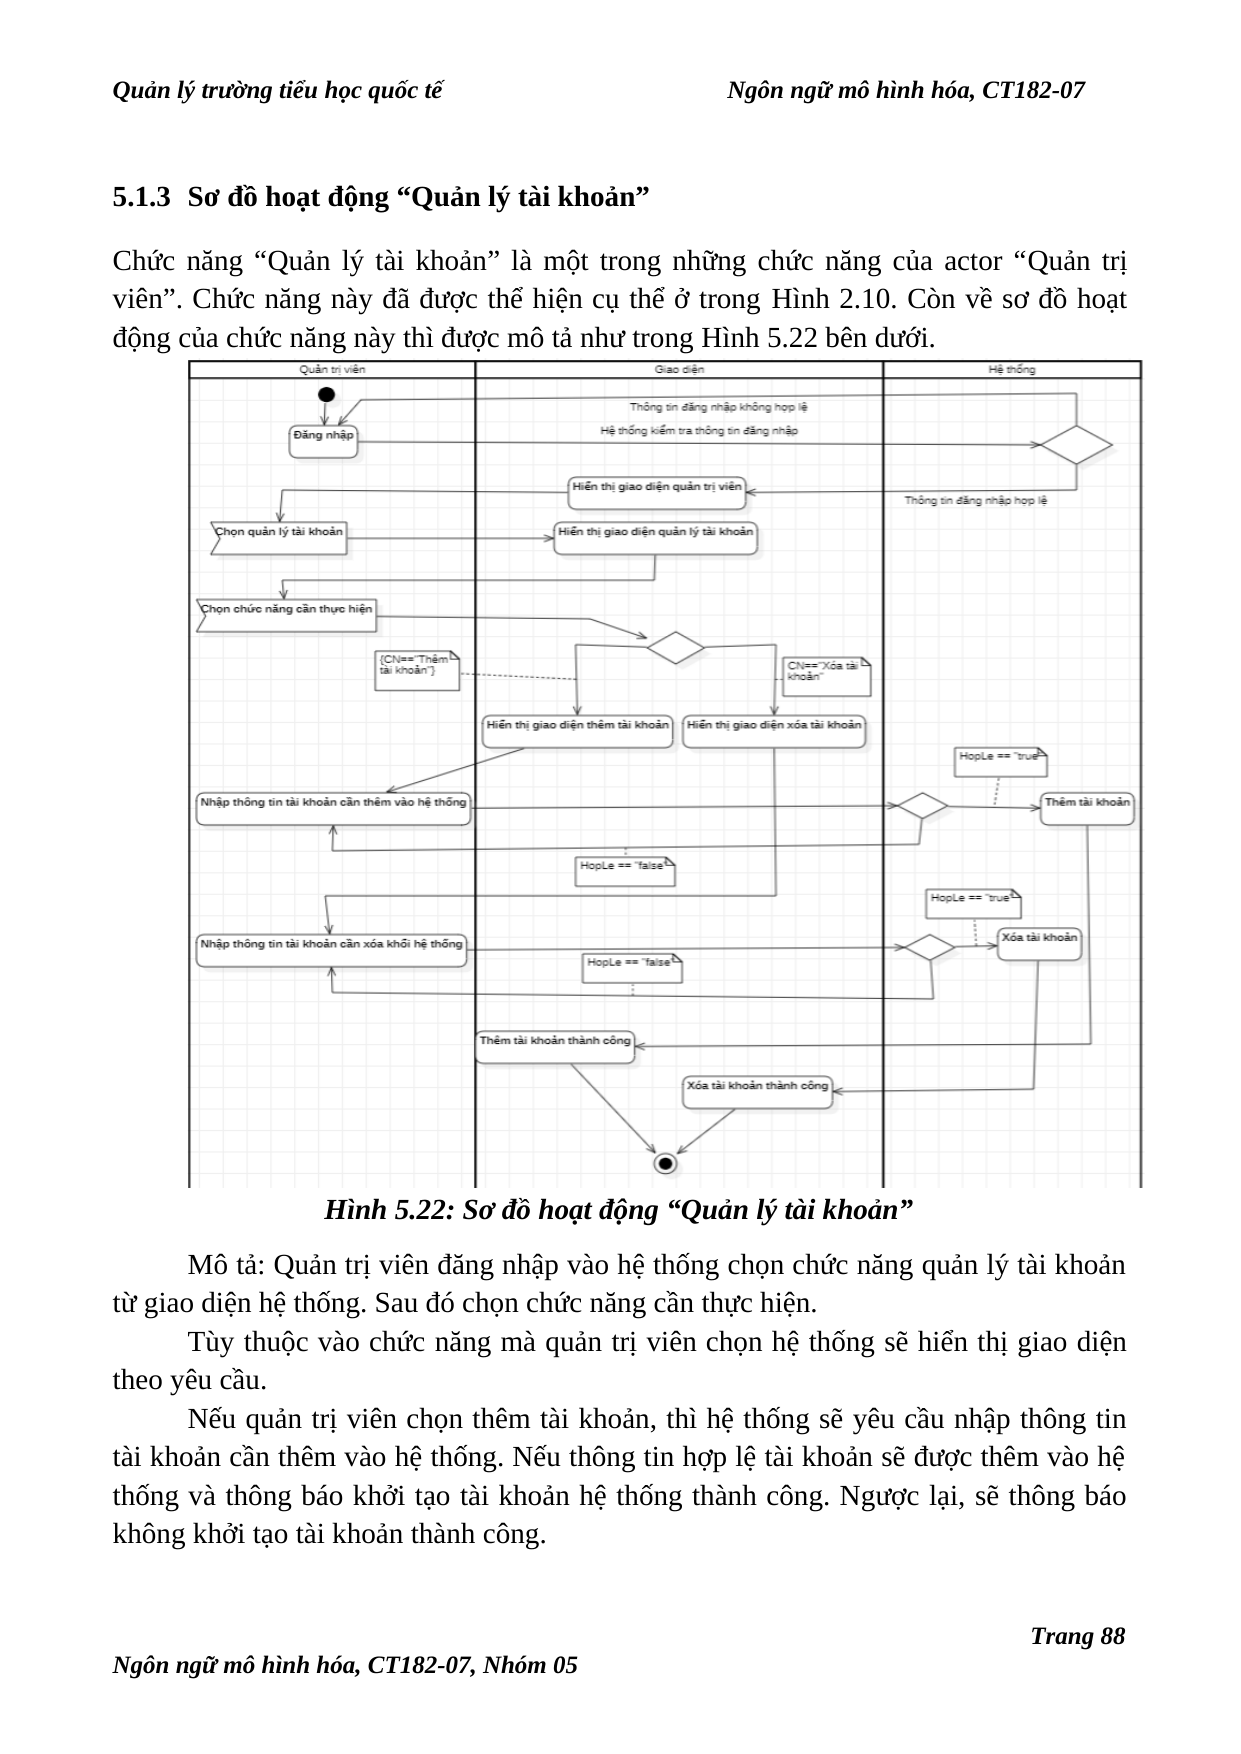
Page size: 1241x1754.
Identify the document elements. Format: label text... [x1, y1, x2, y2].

subtitle Sơ đồ hoạt động “Quản lý tài khoản” [112, 179, 1128, 213]
text Tùy thuộc vào chức năng mà quản trị viên chọn hệ thống sẽ hiển thị giao diện theo yêu cầu. [112, 1324, 1128, 1396]
text Mô tả: Quản trị viên đăng nhập vào hệ thống chọn chức năng quản lý tài khoản từ giao diện hệ thống. Sau đó chọn chức năng cần thực hiện. [112, 1247, 1128, 1319]
picture [187, 358, 1145, 1188]
text Nếu quản trị viên chọn thêm tài khoản, thì hệ thống sẽ yêu cầu nhập thông tin tài khoản cần thêm vào hệ thống. Nếu thông tin hợp lệ tài khoản sẽ được thêm vào hệ thống và thông báo khởi tạo tài khoản hệ thống thành công. Ngược lại, sẽ thông báo không khởi tạo tài khoản thành công. [112, 1401, 1128, 1550]
